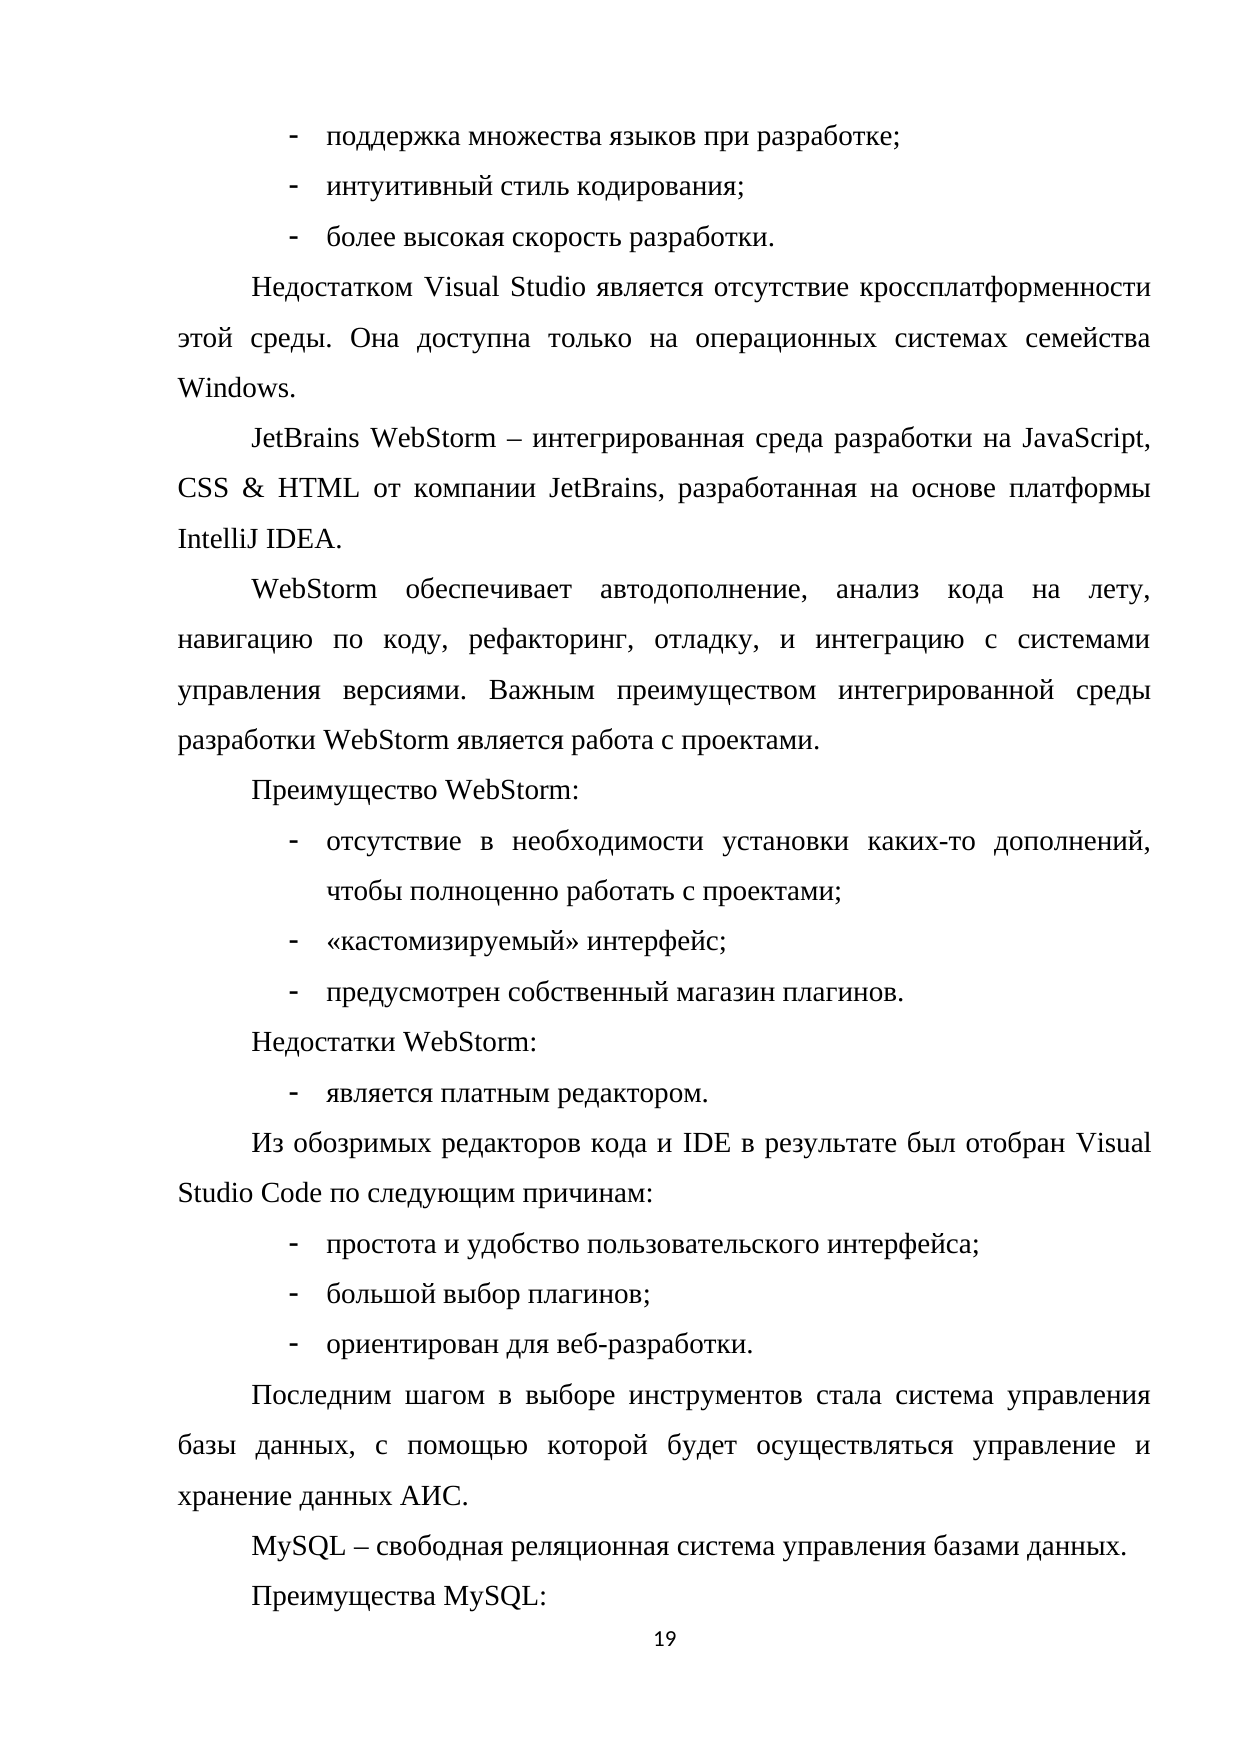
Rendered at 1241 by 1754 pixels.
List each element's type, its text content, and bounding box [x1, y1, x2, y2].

text Из обозримых редакторов кода и IDE в результате был отобран Visual Studio Code по следующим причинам: [177, 1125, 1152, 1209]
list отсутствие в необходимости установки каких-то дополнений, чтобы полноценно работать с проектами; [288, 823, 1152, 907]
list является платным редактором. [288, 1075, 1152, 1108]
text JetBrains WebStorm – интегрированная среда разработки на JavaScript, CSS & HTML от компании JetBrains, разработанная на основе платформы IntelliJ IDEA. [177, 420, 1152, 554]
text Недостатком Visual Studio является отсутствие кроссплатформенности этой среды. Она доступна только на операционных системах семейства Windows. [177, 269, 1152, 403]
list предусмотрен собственный магазин плагинов. [288, 974, 1152, 1008]
text WebStorm обеспечивает автодополнение, анализ кода на лету, навигацию по коду, рефакторинг, отладку, и интеграцию с системами управления версиями. Важным преимуществом интегрированной среды разработки WebStorm является работа с проектами. [177, 571, 1152, 756]
list ориентирован для веб-разработки. [288, 1327, 1152, 1360]
list простота и удобство пользовательского интерфейса; [288, 1226, 1152, 1259]
list интуитивный стиль кодирования; [288, 168, 1152, 202]
list более высокая скорость разработки. [288, 219, 1152, 253]
text Преимущество WebStorm: [177, 772, 1152, 806]
text Последним шагом в выборе инструментов стала система управления базы данных, с помощью которой будет осуществляться управление и хранение данных АИС. [177, 1377, 1152, 1511]
text Преимущества MySQL: [177, 1578, 1152, 1612]
list большой выбор плагинов; [288, 1276, 1152, 1310]
list «кастомизируемый» интерфейс; [288, 923, 1152, 957]
list поддержка множества языков при разработке; [288, 118, 1152, 152]
text Недостатки WebStorm: [177, 1024, 1152, 1058]
text MySQL – свободная реляционная система управления базами данных. [177, 1528, 1152, 1561]
